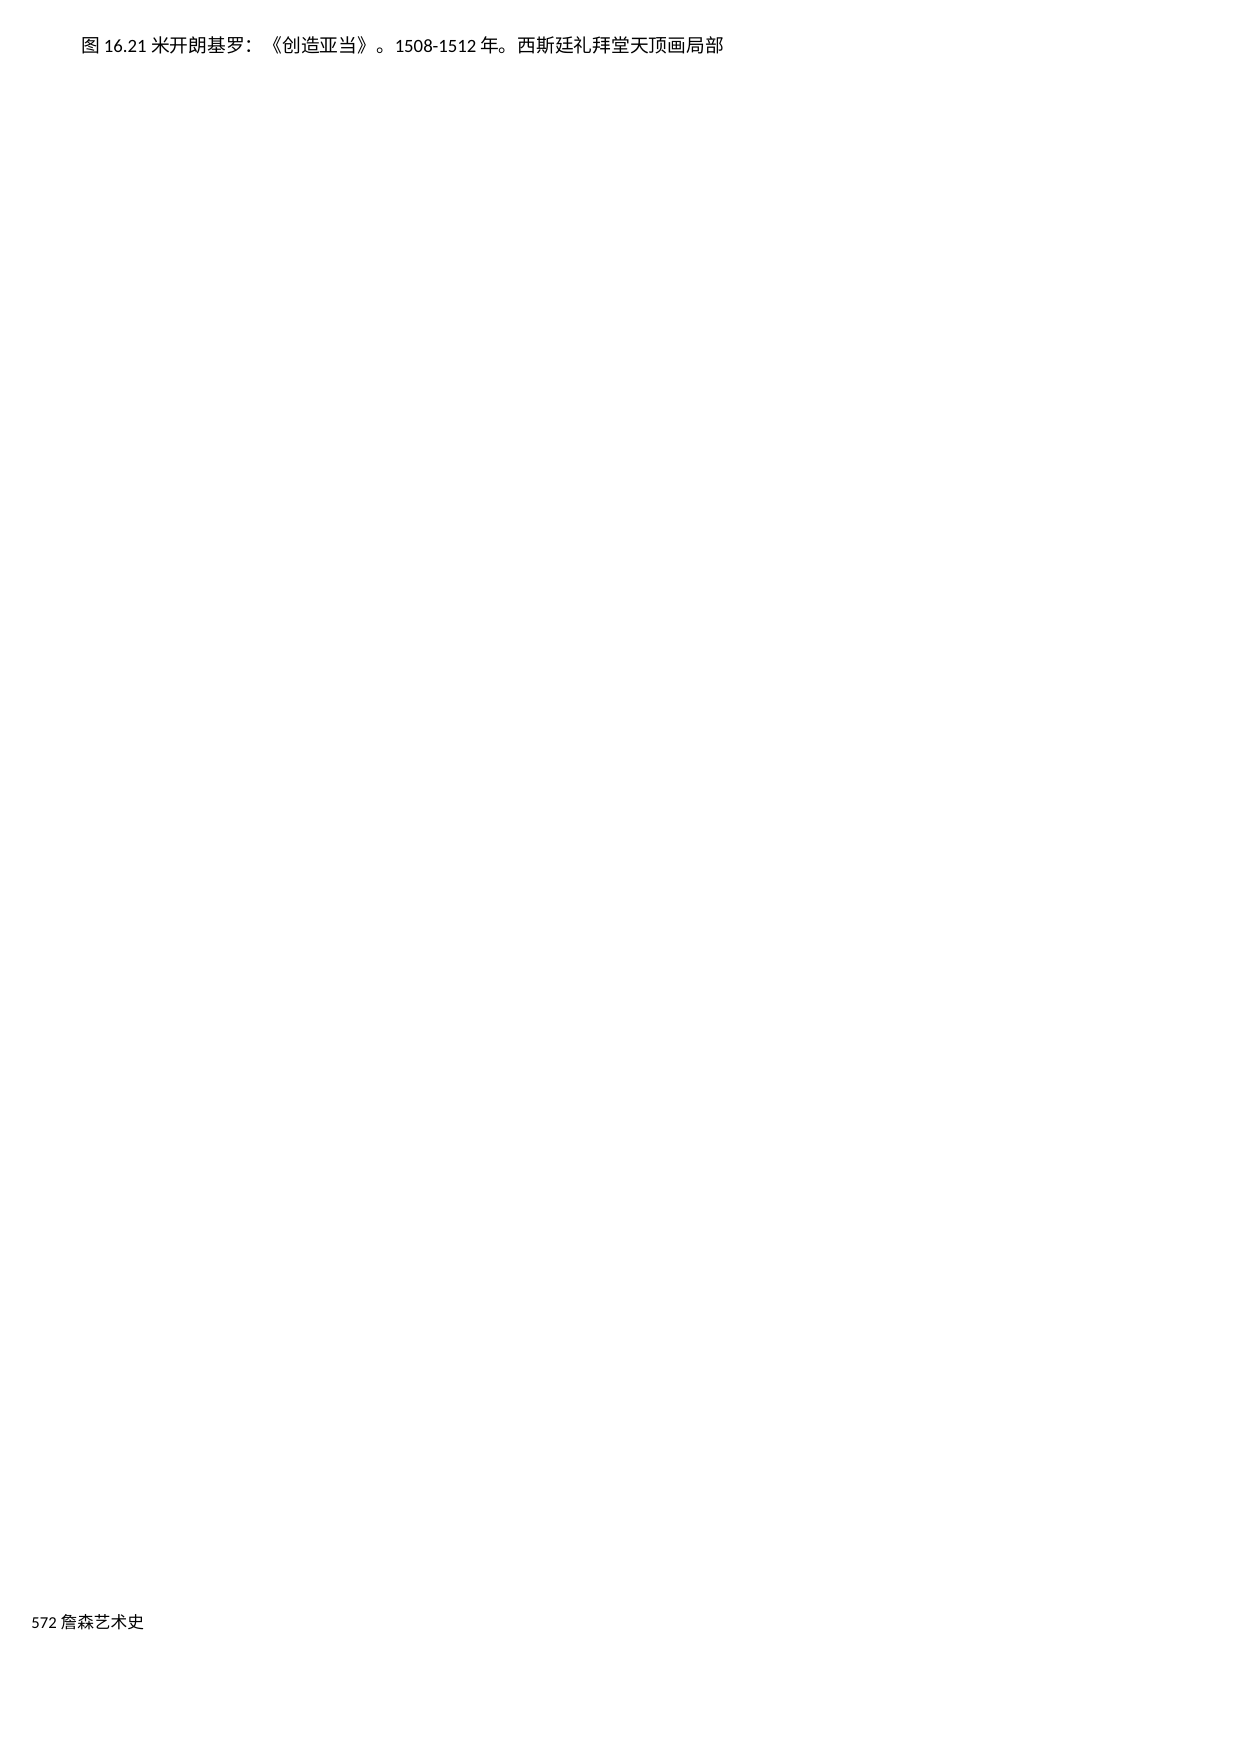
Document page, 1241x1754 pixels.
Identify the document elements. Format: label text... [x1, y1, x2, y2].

text 图16.21 米开朗基罗：《创造亚当》。1508-1512年。西斯廷礼拜堂天顶画局部 [31, 29, 1209, 60]
